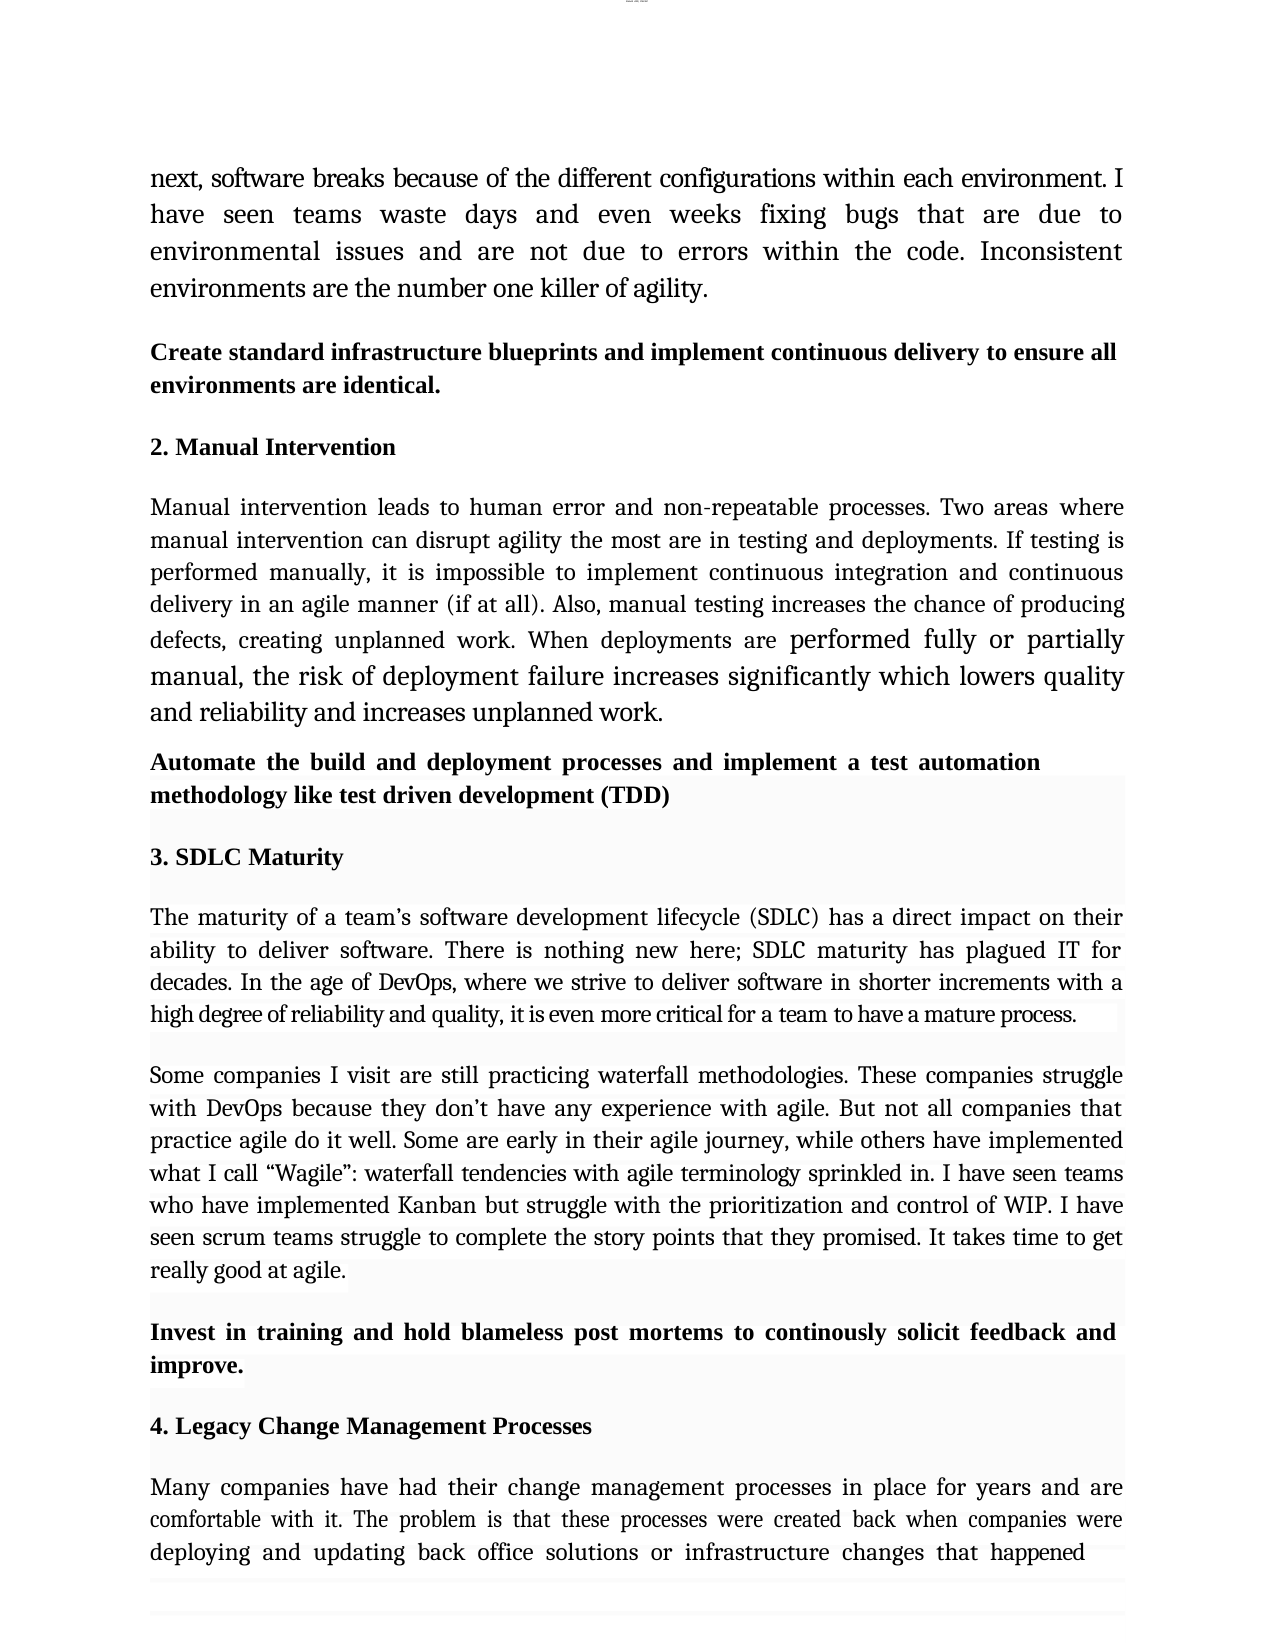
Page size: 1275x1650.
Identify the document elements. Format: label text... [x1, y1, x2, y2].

text Many companies have had their change management processes in place for years and are comfortable with it. The problem is that these processes were created back when companies were deploying and updating back office solutions or infrastructure changes that happened [150, 1473, 1124, 1566]
subtitle Create standard infrastructure blueprints and implement continuous delivery to ensure all environments are identical. [150, 337, 1137, 399]
subtitle next, software breaks because of the different configurations within each environment. I have seen teams waste days and even weeks fixing bugs that are due to environmental issues and are not due to errors within the code. Inconsistent environments are the number one killer of agility. [150, 162, 1124, 304]
list Legacy Change Management Processes [150, 1411, 1275, 1440]
text Some companies I visit are still practicing waterfall methodologies. These companies struggle with DevOps because they don’t have any experience with agile. But not all companies that practice agile do it well. Some are early in their agile journey, while others have implemented what I call “Wagile”: waterfall tendencies with agile terminology sprinkled in. I have seen teams who have implemented Kanban but struggle with the prioritization and control of WIP. I have seen scrum teams struggle to complete the story points that they promised. It takes time to get really good at agile. [150, 1061, 1124, 1284]
list Manual Intervention [150, 432, 1275, 460]
list SDLC Maturity [150, 842, 1275, 870]
subtitle Automate the build and deployment processes and implement a test automation methodology like test driven development (TDD) [150, 747, 1137, 808]
text The maturity of a team’s software development lifecycle (SDLC) has a direct impact on their ability to deliver software. There is nothing new here; SDLC maturity has plagued IT for decades. In the age of DevOps, where we strive to deliver software in shorter increments with a high degree of reliability and quality, it is even more critical for a team to have a mature process. [150, 903, 1123, 1029]
text Manual intervention leads to human error and non-repeatable processes. Two areas where manual intervention can disrupt agility the most are in testing and deployments. If testing is performed manually, it is impossible to implement continuous integration and continuous delivery in an agile manner (if at all). Also, manual testing increases the chance of producing defects, creating unplanned work. When deployments are performed fully or partially manual, the risk of deployment failure increases significantly which lowers quality and reliability and increases unplanned work. [150, 493, 1125, 729]
subtitle Invest in training and hold blameless post mortems to continously solicit feedback and improve. [150, 1317, 1137, 1379]
